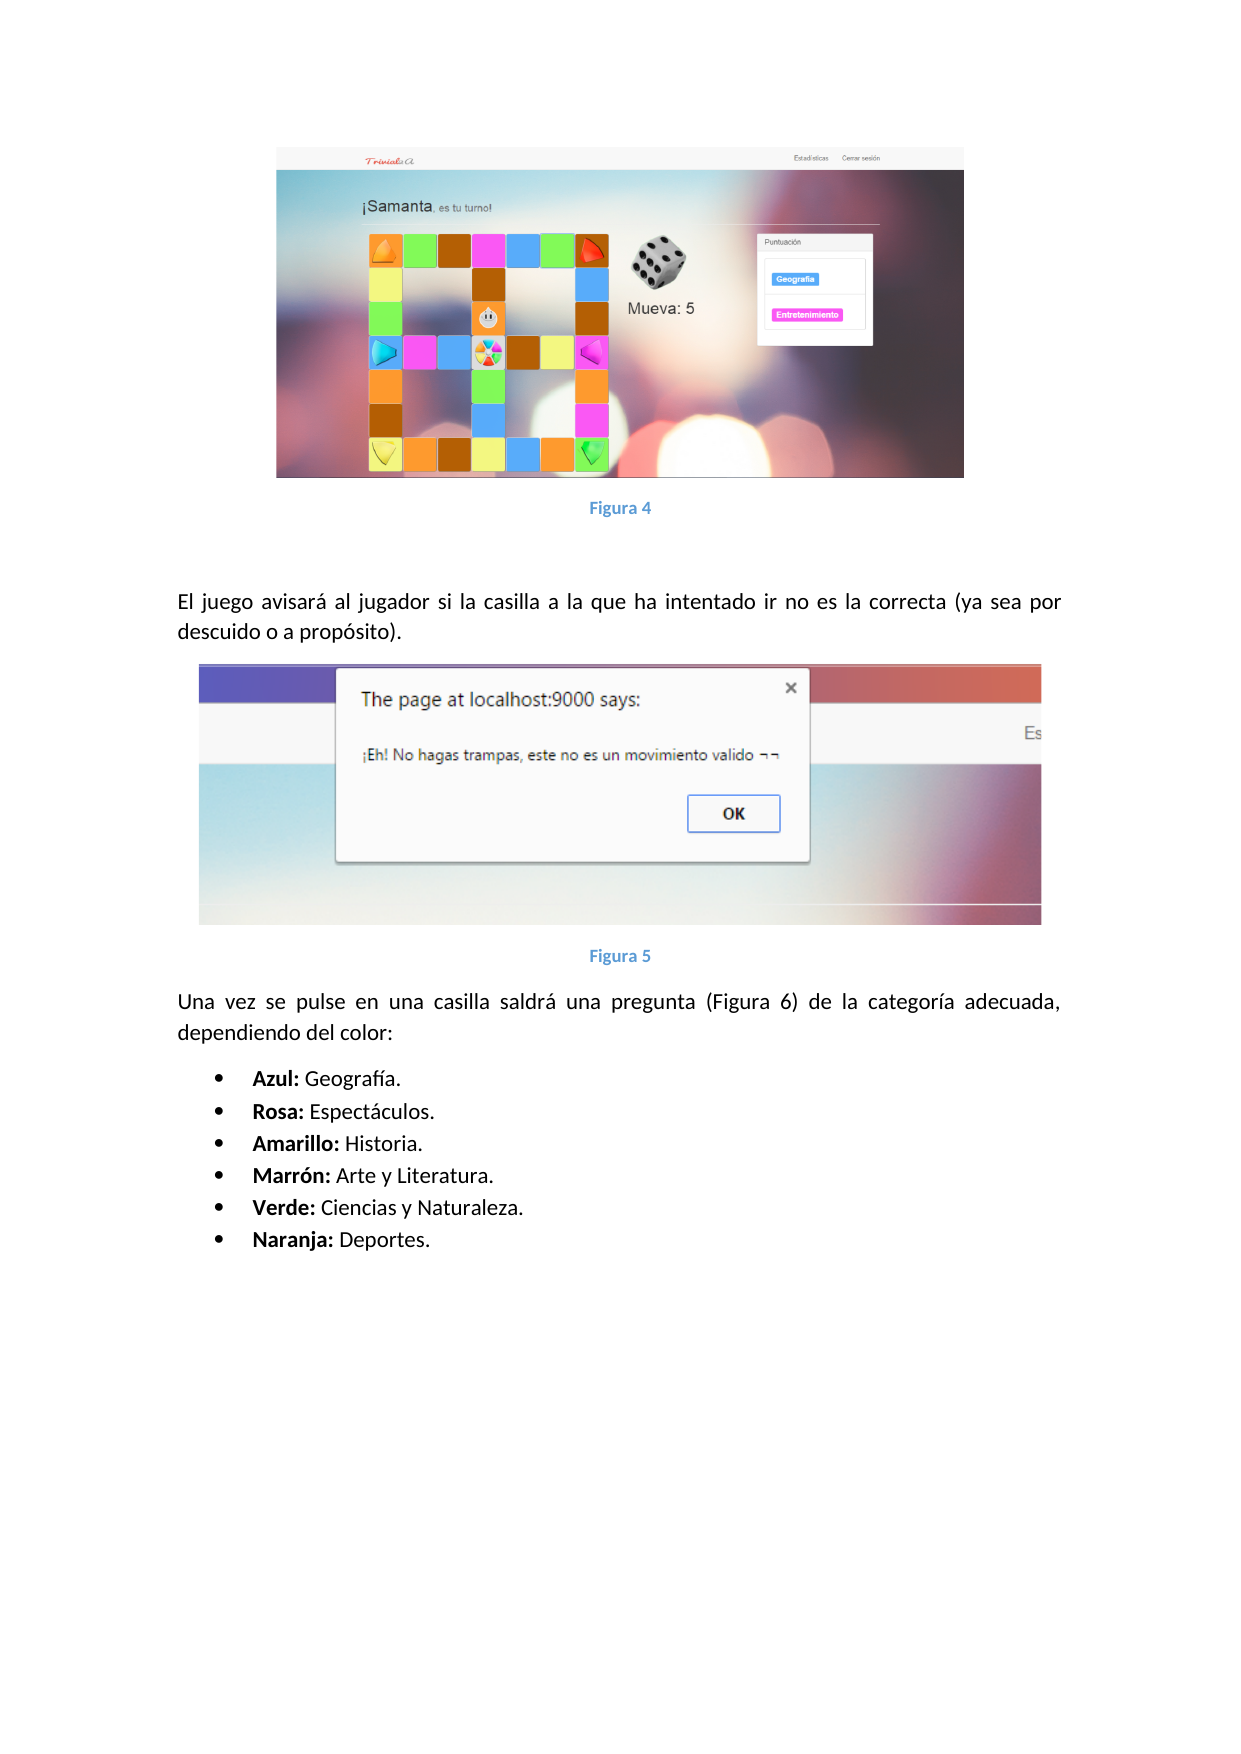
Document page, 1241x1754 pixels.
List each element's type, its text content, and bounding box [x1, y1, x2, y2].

picture [276, 147, 964, 478]
list Verde: Ciencias y Naturaleza. [215, 1193, 1063, 1221]
text Una vez se pulse en una casilla saldrá una pregunta (Figura 6) de la categoría adecuada, dependiendo del color: [177, 987, 1063, 1046]
text Figura [177, 944, 1063, 967]
list Amarillo: Historia. [215, 1129, 1063, 1157]
text Figura [177, 496, 1063, 519]
picture [198, 663, 1042, 925]
text El juego avisará al jugador si la casilla a la que ha intentado ir no es la correcta (ya sea por descuido o a propósito). [177, 587, 1063, 645]
list Marrón: Arte y Literatura. [215, 1161, 1063, 1189]
list Azul: Geografía. [215, 1064, 1063, 1093]
list Naranja: Deportes. [215, 1226, 1063, 1253]
list Rosa: Espectáculos. [215, 1097, 1063, 1125]
